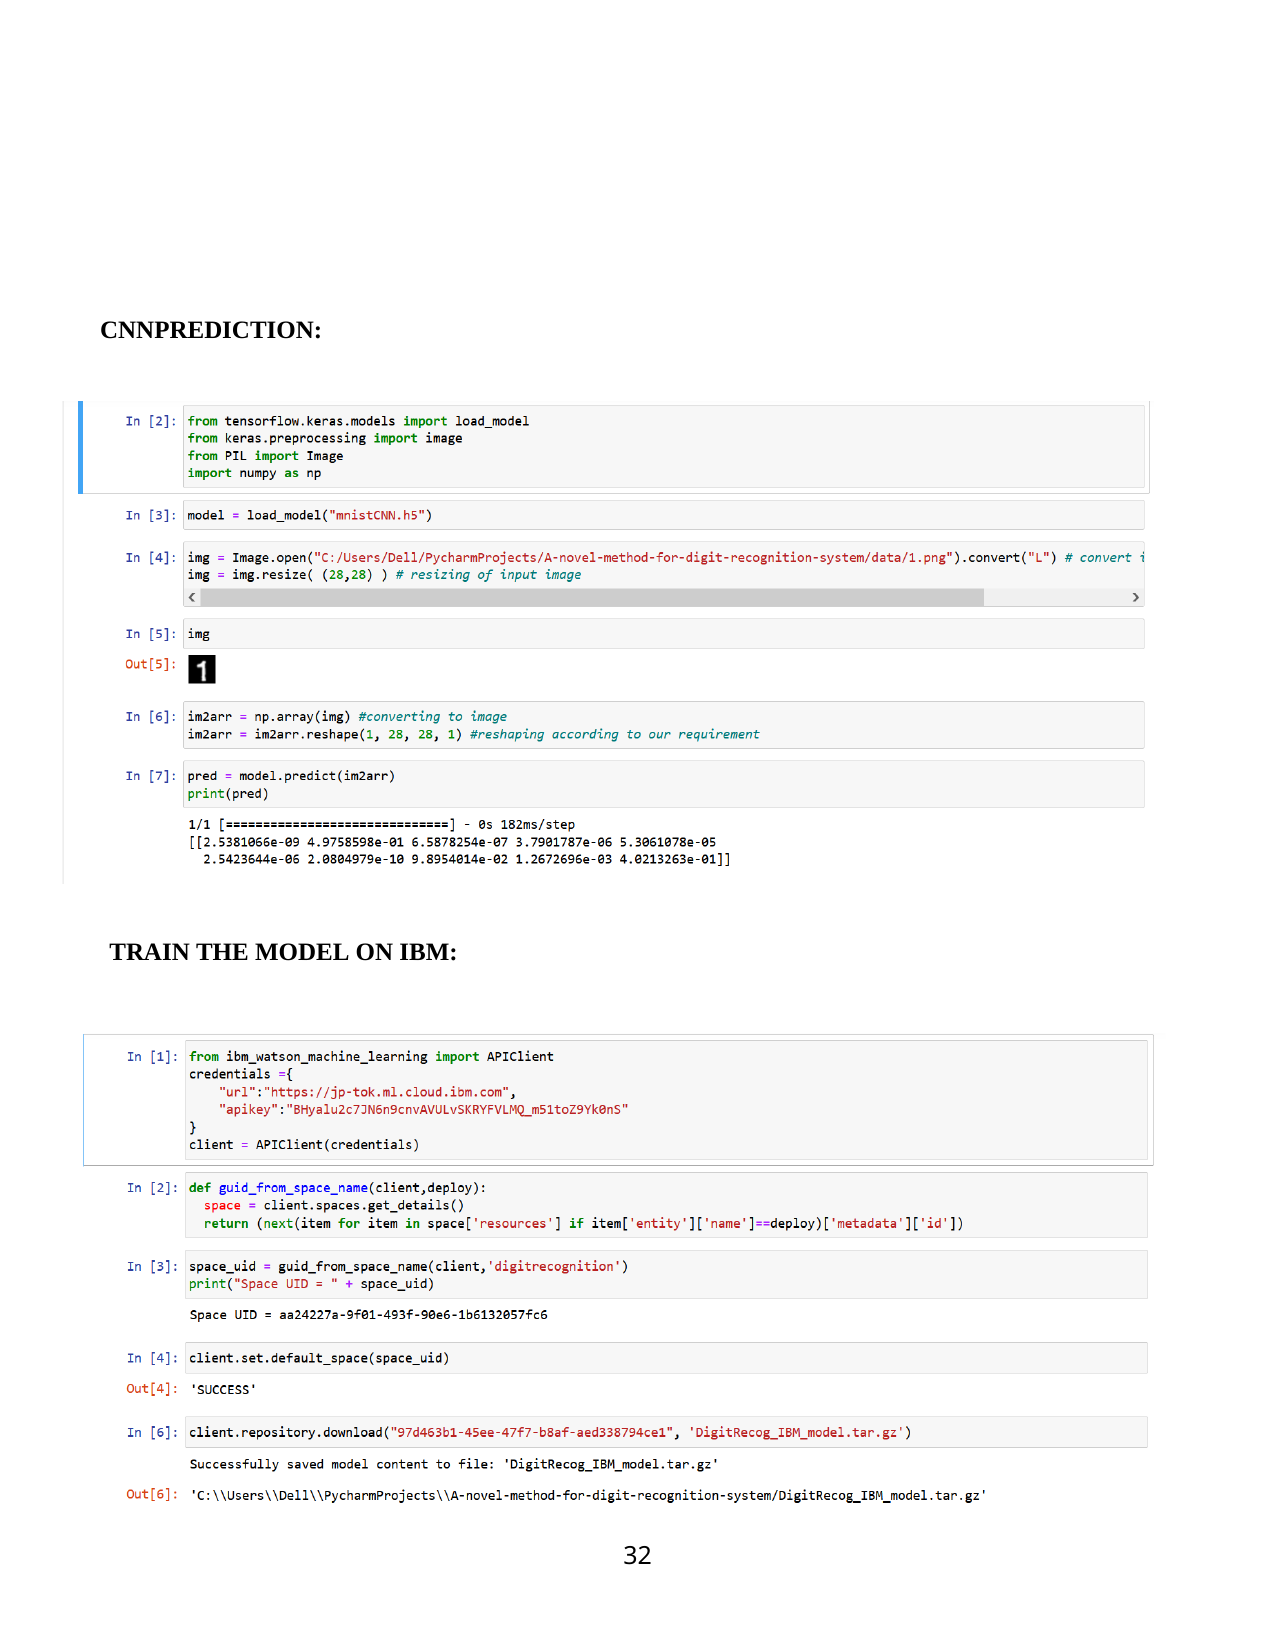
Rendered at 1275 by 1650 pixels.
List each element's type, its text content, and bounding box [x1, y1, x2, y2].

text CNNPREDICTION: [62, 315, 1219, 344]
picture [83, 1033, 1166, 1521]
subtitle TRAIN THE MODEL ON IBM: [109, 937, 1219, 966]
picture [62, 401, 1155, 884]
